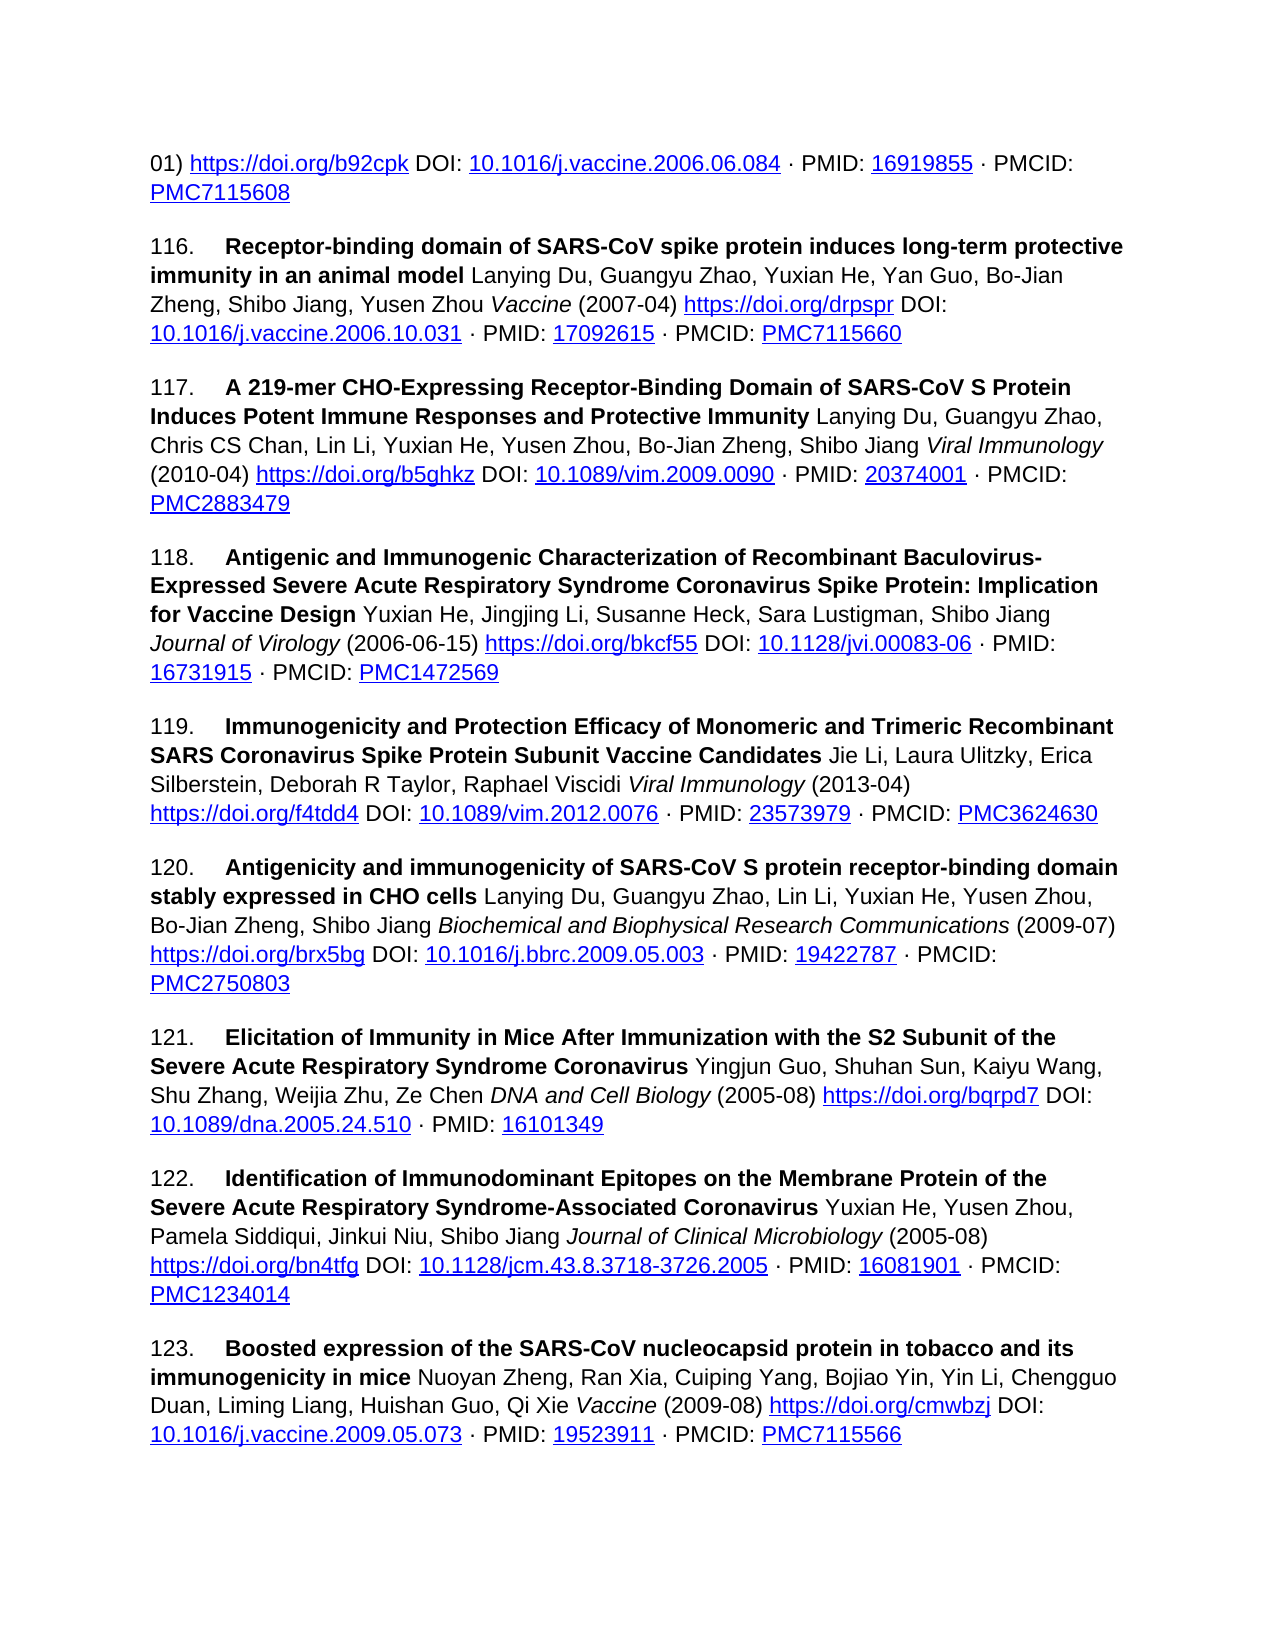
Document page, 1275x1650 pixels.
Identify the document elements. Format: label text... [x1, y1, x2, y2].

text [150, 150, 1125, 205]
text 118. Antigenic and Immunogenic Characterization of Recombinant Baculovirus-Expressed Severe Acute Respiratory Syndrome Coronavirus Spike Protein: Implication for Vaccine Design Yuxian He, Jingjing Li, Susanne Heck, Sara Lustigman, Shibo Jiang Journal of Virology (2006-06-15) https://doi.org/bkcf55 DOI: 10.1128/jvi.00083-06 · PMID: 16731915 · PMCID: PMC1472569 [150, 543, 1125, 686]
text 121. Elicitation of Immunity in Mice After Immunization with the S2 Subunit of the Severe Acute Respiratory Syndrome Coronavirus Yingjun Guo, Shuhan Sun, Kaiyu Wang, Shu Zhang, Weijia Zhu, Ze Chen DNA and Cell Biology (2005-08) https://doi.org/bqrpd7 DOI: 10.1089/dna.2005.24.510 · PMID: 16101349 [150, 1024, 1125, 1137]
text 120. Antigenicity and immunogenicity of SARS-CoV S protein receptor-binding domain stably expressed in CHO cells Lanying Du, Guangyu Zhao, Lin Li, Yuxian He, Yusen Zhou, Bo-Jian Zheng, Shibo Jiang Biochemical and Biophysical Research Communications (2009-07) https://doi.org/brx5bg DOI: 10.1016/j.bbrc.2009.05.003 · PMID: 19422787 · PMCID: PMC2750803 [150, 854, 1125, 996]
text 122. Identification of Immunodominant Epitopes on the Membrane Protein of the Severe Acute Respiratory Syndrome-Associated Coronavirus Yuxian He, Yusen Zhou, Pamela Siddiqui, Jinkui Niu, Shibo Jiang Journal of Clinical Microbiology (2005-08) https://doi.org/bn4tfg DOI: 10.1128/jcm.43.8.3718-3726.2005 · PMID: 16081901 · PMCID: PMC1234014 [150, 1165, 1125, 1307]
text 117. A 219-mer CHO-Expressing Receptor-Binding Domain of SARS-CoV S Protein Induces Potent Immune Responses and Protective Immunity Lanying Du, Guangyu Zhao, Chris CS Chan, Lin Li, Yuxian He, Yusen Zhou, Bo-Jian Zheng, Shibo Jiang Viral Immunology (2010-04) https://doi.org/b5ghkz DOI: 10.1089/vim.2009.0090 · PMID: 20374001 · PMCID: PMC2883479 [150, 374, 1125, 516]
text 119. Immunogenicity and Protection Efficacy of Monomeric and Trimeric Recombinant SARS Coronavirus Spike Protein Subunit Vaccine Candidates Jie Li, Laura Ulitzky, Erica Silberstein, Deborah R Taylor, Raphael Viscidi Viral Immunology (2013-04) https://doi.org/f4tdd4 DOI: 10.1089/vim.2012.0076 · PMID: 23573979 · PMCID: PMC3624630 [150, 713, 1125, 827]
text 123. Boosted expression of the SARS-CoV nucleocapsid protein in tobacco and its immunogenicity in mice Nuoyan Zheng, Ran Xia, Cuiping Yang, Bojiao Yin, Yin Li, Chengguo Duan, Liming Liang, Huishan Guo, Qi Xie Vaccine (2009-08) https://doi.org/cmwbzj DOI: 10.1016/j.vaccine.2009.05.073 · PMID: 19523911 · PMCID: PMC7115566 [150, 1334, 1125, 1448]
text 116. Receptor-binding domain of SARS-CoV spike protein induces long-term protective immunity in an animal model Lanying Du, Guangyu Zhao, Yuxian He, Yan Guo, Bo-Jian Zheng, Shibo Jiang, Yusen Zhou Vaccine (2007-04) https://doi.org/drpspr DOI: 10.1016/j.vaccine.2006.10.031 · PMID: 17092615 · PMCID: PMC7115660 [150, 233, 1125, 346]
